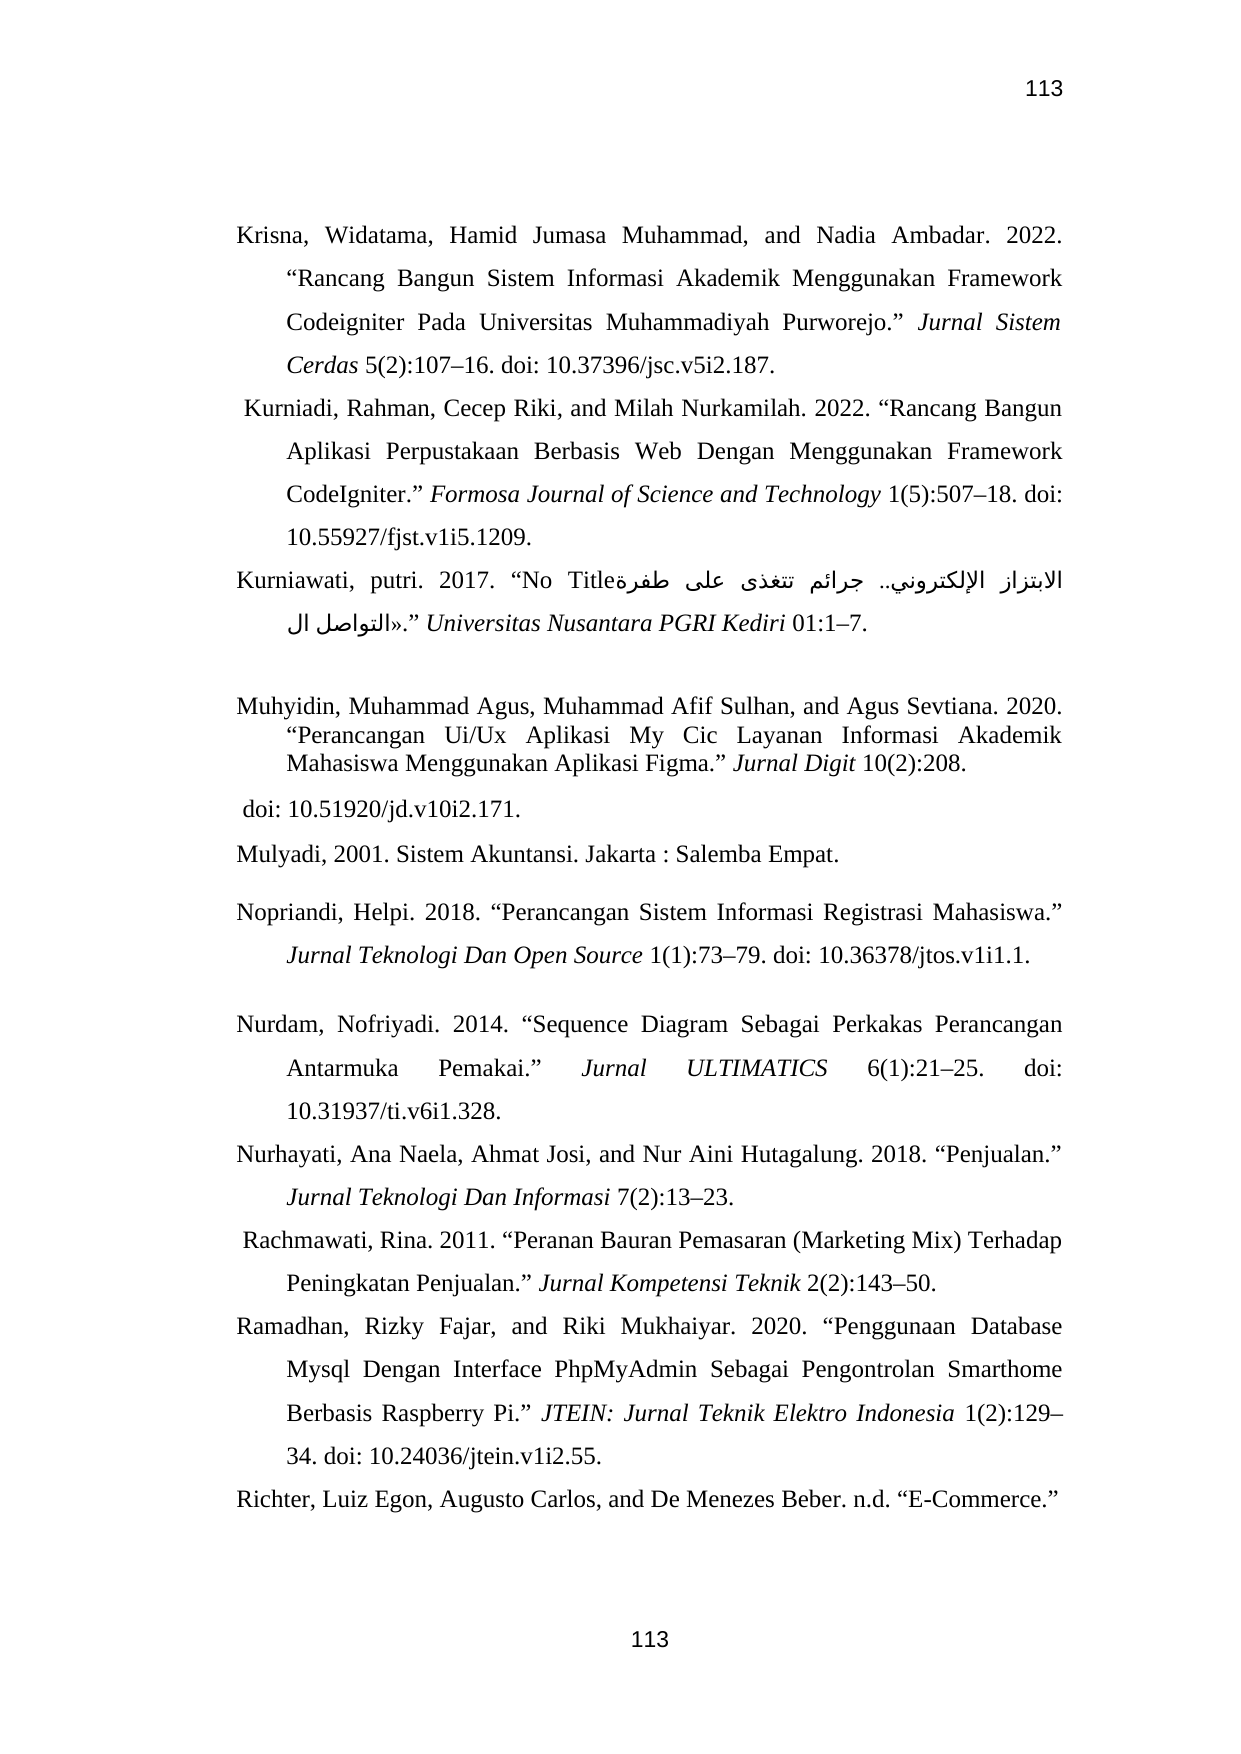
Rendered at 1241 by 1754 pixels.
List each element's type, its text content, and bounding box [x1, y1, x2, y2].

text Richter, Luiz Egon, Augusto Carlos, and De Menezes Beber. n.d. “E-Commerce.” [236, 1484, 1063, 1513]
text Krisna, Widatama, Hamid Jumasa Muhammad, and Nadia Ambadar. 2022. “Rancang Bangun Sistem Informasi Akademik Menggunakan Framework Codeigniter Pada Universitas Muhammadiyah Purworejo.” Jurnal Sistem Cerdas 5(2):107–16. doi: 10.37396/jsc.v5i2.187. [236, 220, 1063, 378]
text Nurhayati, Ana Naela, Ahmat Josi, and Nur Aini Hutagalung. 2018. “Penjualan.” Jurnal Teknologi Dan Informasi 7(2):13–23. [236, 1139, 1063, 1211]
text Nopriandi, Helpi. 2018. “Perancangan Sistem Informasi Registrasi Mahasiswa.” Jurnal Teknologi Dan Open Source 1(1):73–79. doi: 10.36378/jtos.v1i1.1. [236, 897, 1063, 969]
text Kurniawati, putri. 2017. “No Titleالابتزاز الإلكتروني.. جرائم تتغذى على طفرة «التواصل ال.” Universitas Nusantara PGRI Kediri 01:1–7. [236, 565, 1063, 637]
text Rachmawati, Rina. 2011. “Peranan Bauran Pemasaran (Marketing Mix) Terhadap Peningkatan Penjualan.” Jurnal Kompetensi Teknik 2(2):143–50. [236, 1225, 1063, 1297]
text Ramadhan, Rizky Fajar, and Riki Mukhaiyar. 2020. “Penggunaan Database Mysql Dengan Interface PhpMyAdmin Sebagai Pengontrolan Smarthome Berbasis Raspberry Pi.” JTEIN: Jurnal Teknik Elektro Indonesia 1(2):129–34. doi: 10.24036/jtein.v1i2.55. [236, 1311, 1063, 1469]
text Kurniadi, Rahman, Cecep Riki, and Milah Nurkamilah. 2022. “Rancang Bangun Aplikasi Perpustakaan Berbasis Web Dengan Menggunakan Framework CodeIgniter.” Formosa Journal of Science and Technology 1(5):507–18. doi: 10.55927/fjst.v1i5.1209. [236, 393, 1063, 551]
text Mulyadi, 2001. Sistem Akuntansi. Jakarta : Salemba Empat. [236, 839, 1063, 868]
text Nurdam, Nofriyadi. 2014. “Sequence Diagram Sebagai Perkakas Perancangan Antarmuka Pemakai.” Jurnal ULTIMATICS 6(1):21–25. doi: 10.31937/ti.v6i1.328. [236, 1009, 1063, 1124]
text doi: 10.51920/jd.v10i2.171. [236, 794, 1063, 823]
text Muhyidin, Muhammad Agus, Muhammad Afif Sulhan, and Agus Sevtiana. 2020. “Perancangan Ui/Ux Aplikasi My Cic Layanan Informasi Akademik Mahasiswa Menggunakan Aplikasi Figma.” Jurnal Digit 10(2):208. [236, 691, 1063, 777]
